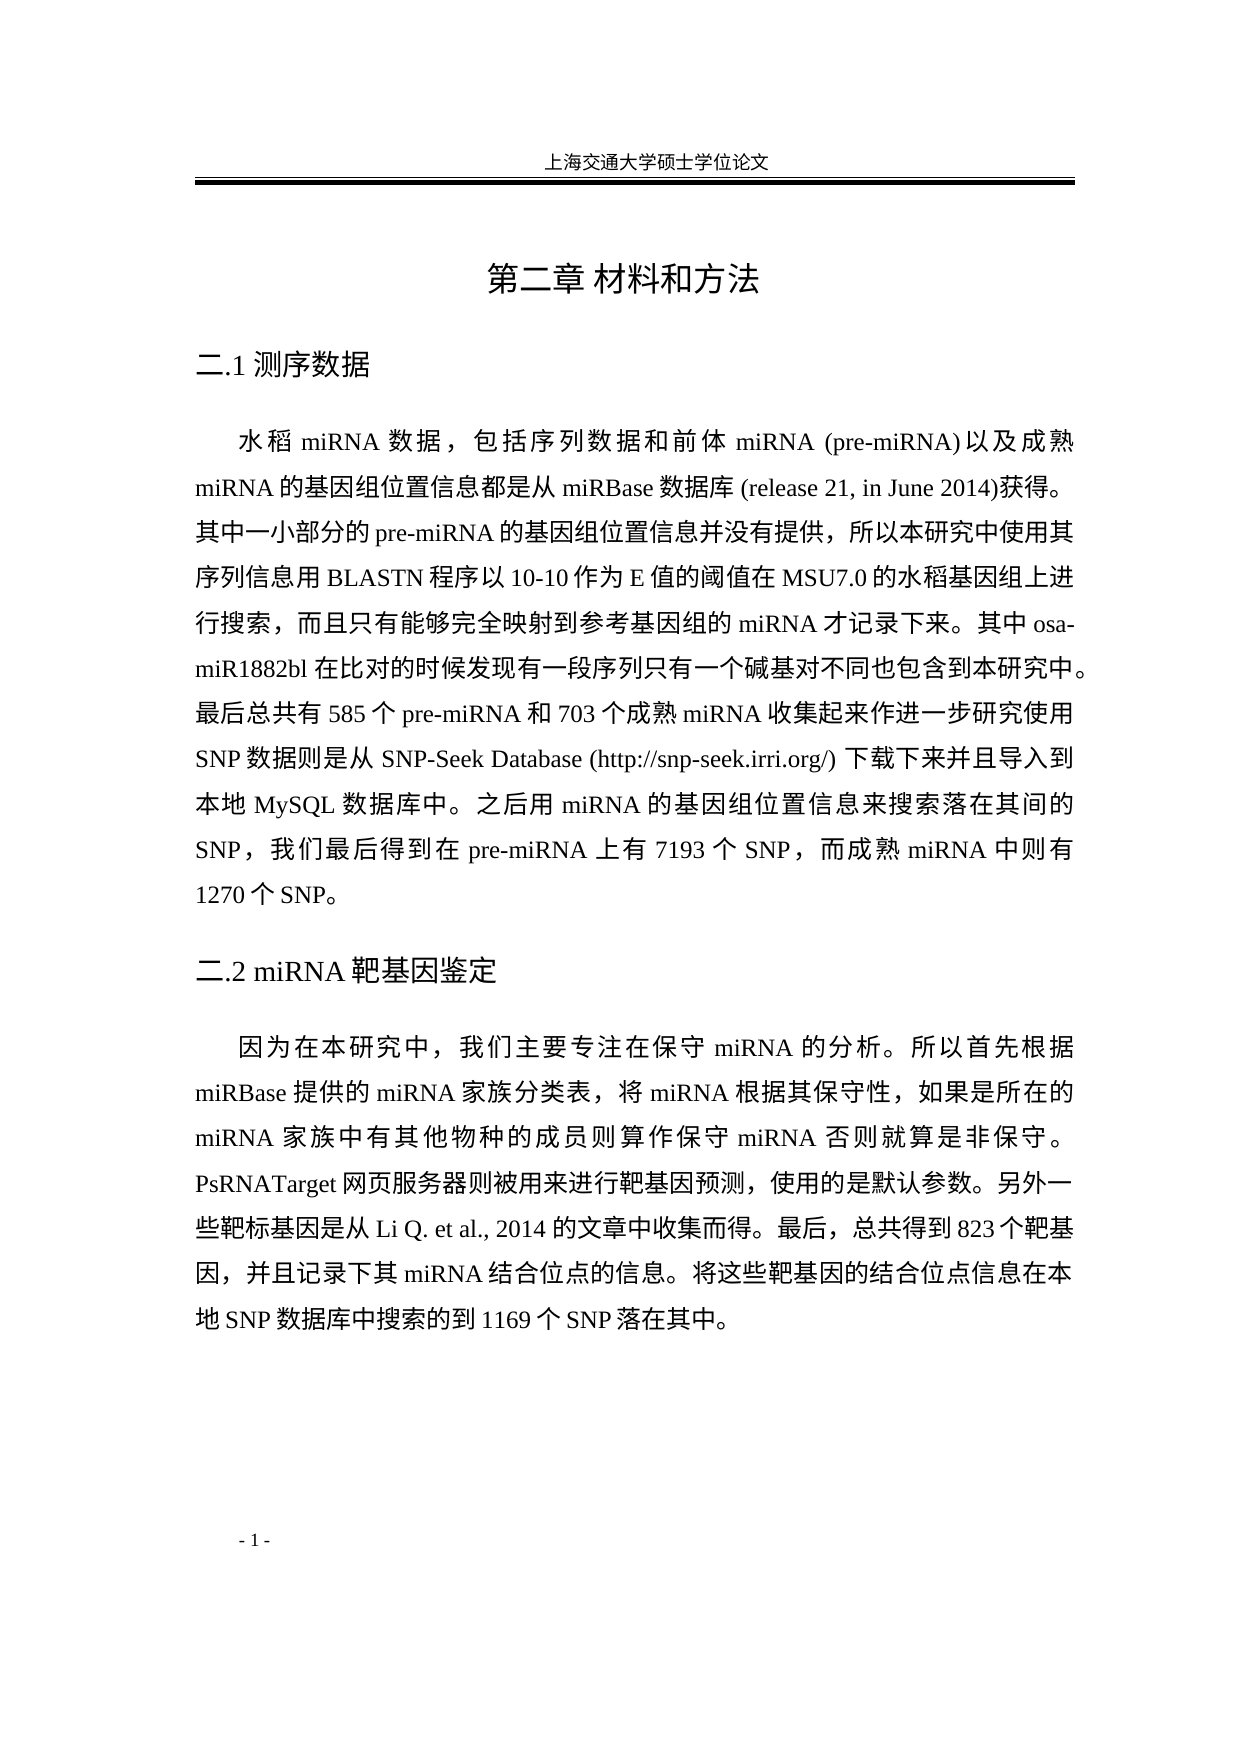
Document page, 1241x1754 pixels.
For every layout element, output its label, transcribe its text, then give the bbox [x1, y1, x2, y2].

subtitle 材料和方法 [225, 252, 1075, 301]
text 因为在本研究中，我们主要专注在保守miRNA的分析。所以首先根据miRBase提供的miRNA家族分类表，将miRNA根据其保守性，如果是所在的miRNA家族中有其他物种的成员则算作保守miRNA否则就算是非保守。 PsRNATarget网页服务器则被用来进行靶基因预测，使用的是默认参数。另外一些靶标基因是从 Li Q. et al., 2014 的文章中收集而得。最后，总共得到823个靶基因，并且记录下其miRNA结合位点的信息。将这些靶基因的结合位点信息在本地SNP数据库中搜索的到1169个SNP落在其中。 [195, 1027, 1075, 1335]
subtitle miRNA靶基因鉴定 [195, 947, 1075, 989]
subtitle 测序数据 [195, 342, 1075, 384]
text 水稻miRNA数据，包括序列数据和前体miRNA (pre-miRNA)以及成熟miRNA的基因组位置信息都是从miRBase数据库 (release 21, in June 2014)获得。其中一小部分的pre-miRNA的基因组位置信息并没有提供，所以本研究中使用其序列信息用BLASTN程序以10-10作为E值的阈值在MSU7.0的水稻基因组上进行搜索，而且只有能够完全映射到参考基因组的miRNA才记录下来。其中osa-miR1882bl 在比对的时候发现有一段序列只有一个碱基对不同也包含到本研究中。最后总共有585个pre-miRNA和703个成熟miRNA收集起来作进一步研究使用。SNP数据则是从 SNP-Seek Database (http://snp-seek.irri.org/) 下载下来并且导入到本地MySQL数据库中。之后用miRNA的基因组位置信息来搜索落在其间的SNP，我们最后得到在pre-miRNA上有7193个SNP，而成熟miRNA中则有1270个SNP。 [195, 422, 1075, 911]
